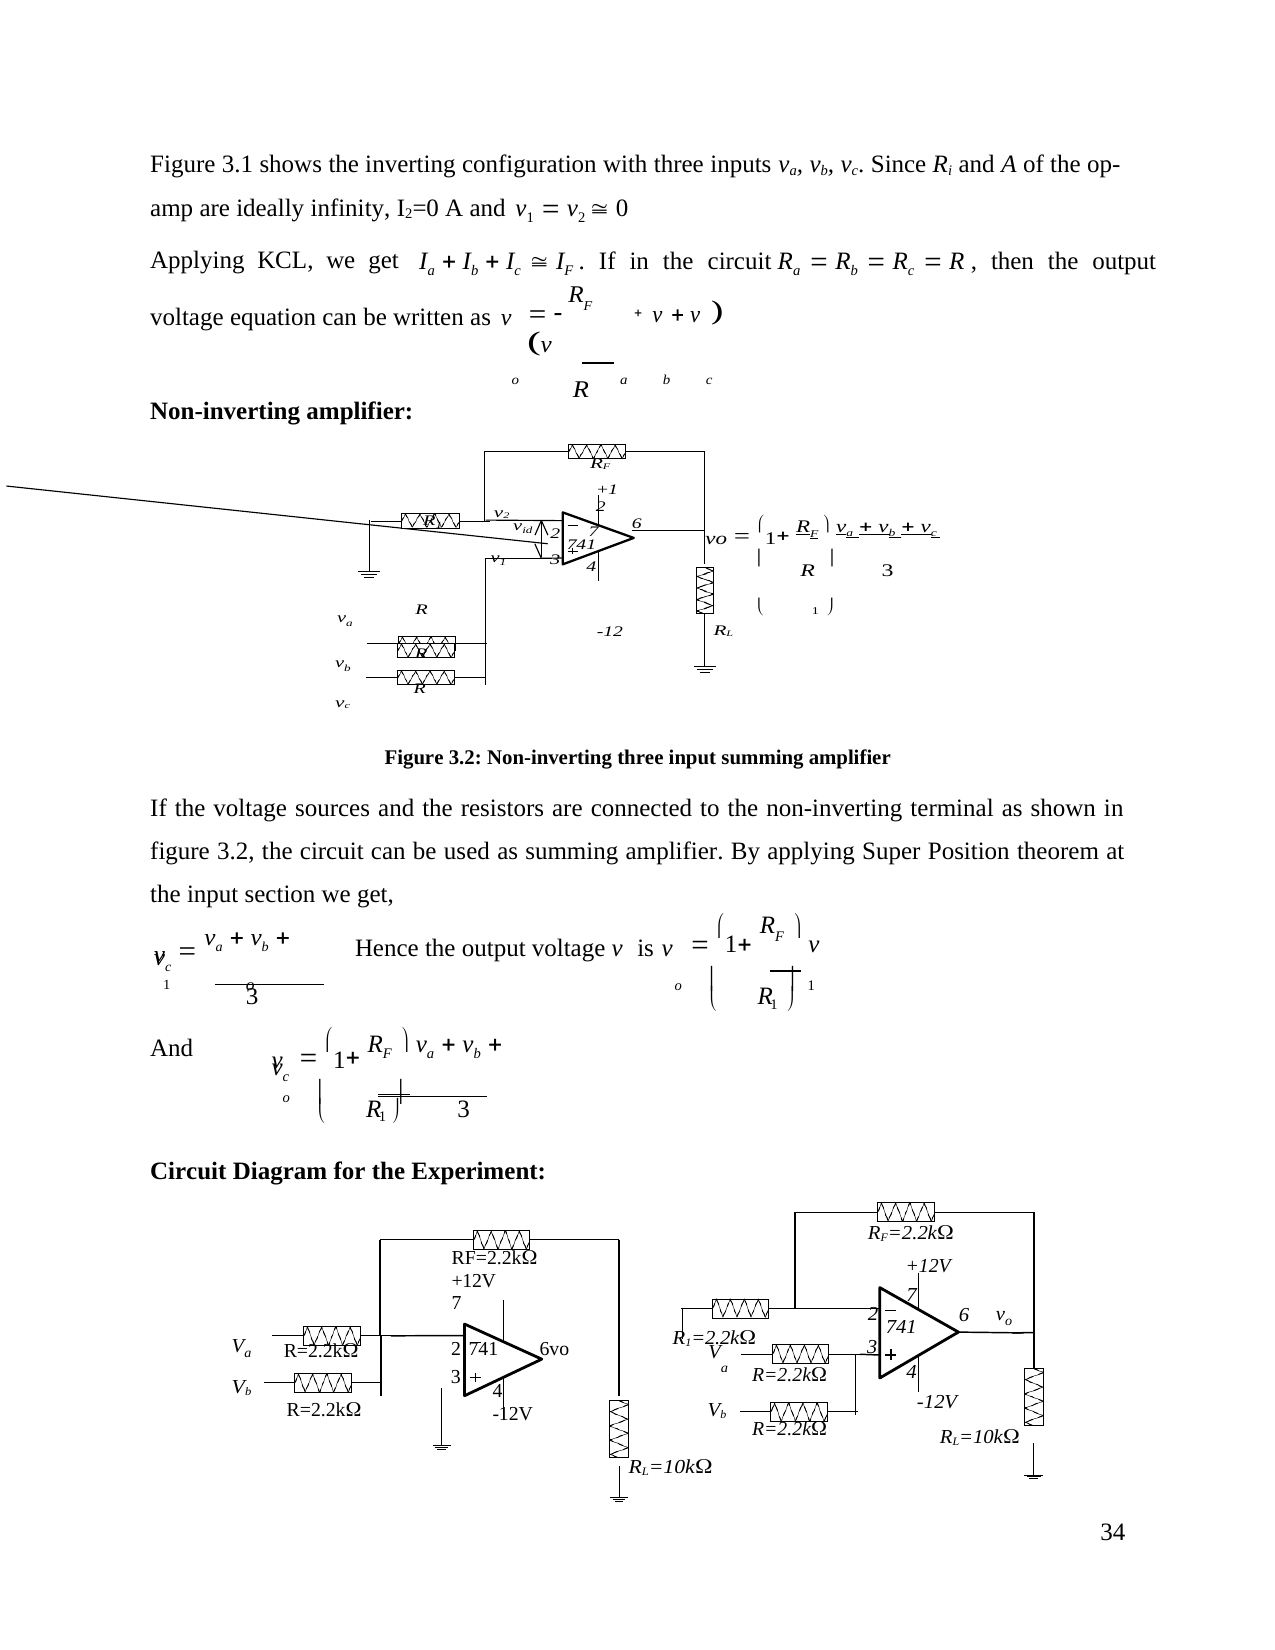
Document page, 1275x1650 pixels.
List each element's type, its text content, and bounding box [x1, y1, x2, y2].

list v  v  [634, 305, 1194, 329]
picture [474, 1231, 529, 1249]
picture [713, 1300, 768, 1318]
text Figure 3.1 shows the inverting configuration with three inputs va, vb, vc. Since Ri and A of the op- amp are ideally infinity, I2=0 A and v1  v2  0 [150, 149, 1126, 225]
text  1  [317, 1104, 1194, 1127]
subtitle Circuit Diagram for the Experiment: [150, 1156, 1194, 1185]
text  1  [756, 601, 1194, 618]
text 2 741 [550, 539, 627, 552]
text RF=2.2k [868, 1221, 1194, 1244]
text vb R [335, 645, 1194, 673]
text  1  [708, 992, 1194, 1014]
text If the voltage sources and the resistors are connected to the non-inverting terminal as shown in figure 3.2, the circuit can be used as summing amplifier. By applying Super Position theorem at the input section we get, [150, 793, 1125, 908]
text a [117, 1361, 728, 1376]
text RL=10k [939, 1425, 1194, 1448]
picture [569, 445, 625, 458]
text v2 [117, 504, 509, 521]
text  R  3 [756, 554, 1194, 568]
text vc [335, 696, 1194, 710]
picture [878, 1203, 934, 1221]
text +12V 7 [905, 1254, 953, 1306]
picture [402, 521, 459, 526]
picture [399, 637, 455, 643]
text -12V [917, 1390, 1194, 1413]
text Vb [231, 1376, 728, 1398]
text Figure 3.2: Non-inverting three input summing amplifier [230, 745, 1045, 769]
text  1 RF  v [690, 933, 1194, 957]
subtitle Non-inverting amplifier: [150, 396, 417, 425]
text 3 [867, 1339, 1194, 1357]
text +12 [596, 481, 627, 515]
text R [413, 682, 1194, 696]
text v1 3 [490, 553, 596, 568]
text R=2.2k R=2.2k [752, 1363, 829, 1440]
text o R a b c [511, 368, 1194, 388]
text Vb RL=10k [628, 1398, 729, 1478]
text 6 vo  1 RF  va  vb  vc [632, 519, 1194, 536]
text voltage equation can be written as v [150, 312, 512, 329]
text RL [713, 621, 1194, 638]
text 7 [588, 524, 627, 539]
text Applying KCL, we get [150, 245, 401, 273]
picture [773, 1345, 828, 1363]
text 4 [906, 1361, 1194, 1383]
text va R [117, 601, 427, 628]
text 2 741 6 vo [868, 1311, 1194, 1339]
picture [1025, 1413, 1043, 1425]
text Va R1=2.2k [231, 1318, 794, 1351]
text   RF v [527, 298, 620, 361]
picture [610, 1401, 628, 1457]
text v  1 RF  va  vb  vc [271, 1033, 517, 1080]
picture [1025, 1383, 1043, 1390]
picture [398, 673, 454, 684]
text Ia  Ib  Ic  IF . If in the circuit Ra  Rb  Rc  R , then the output [419, 246, 1194, 278]
text RF [590, 454, 627, 471]
text -12 [432, 622, 623, 639]
text v  va  vb  vc [153, 930, 306, 969]
picture [697, 568, 713, 613]
